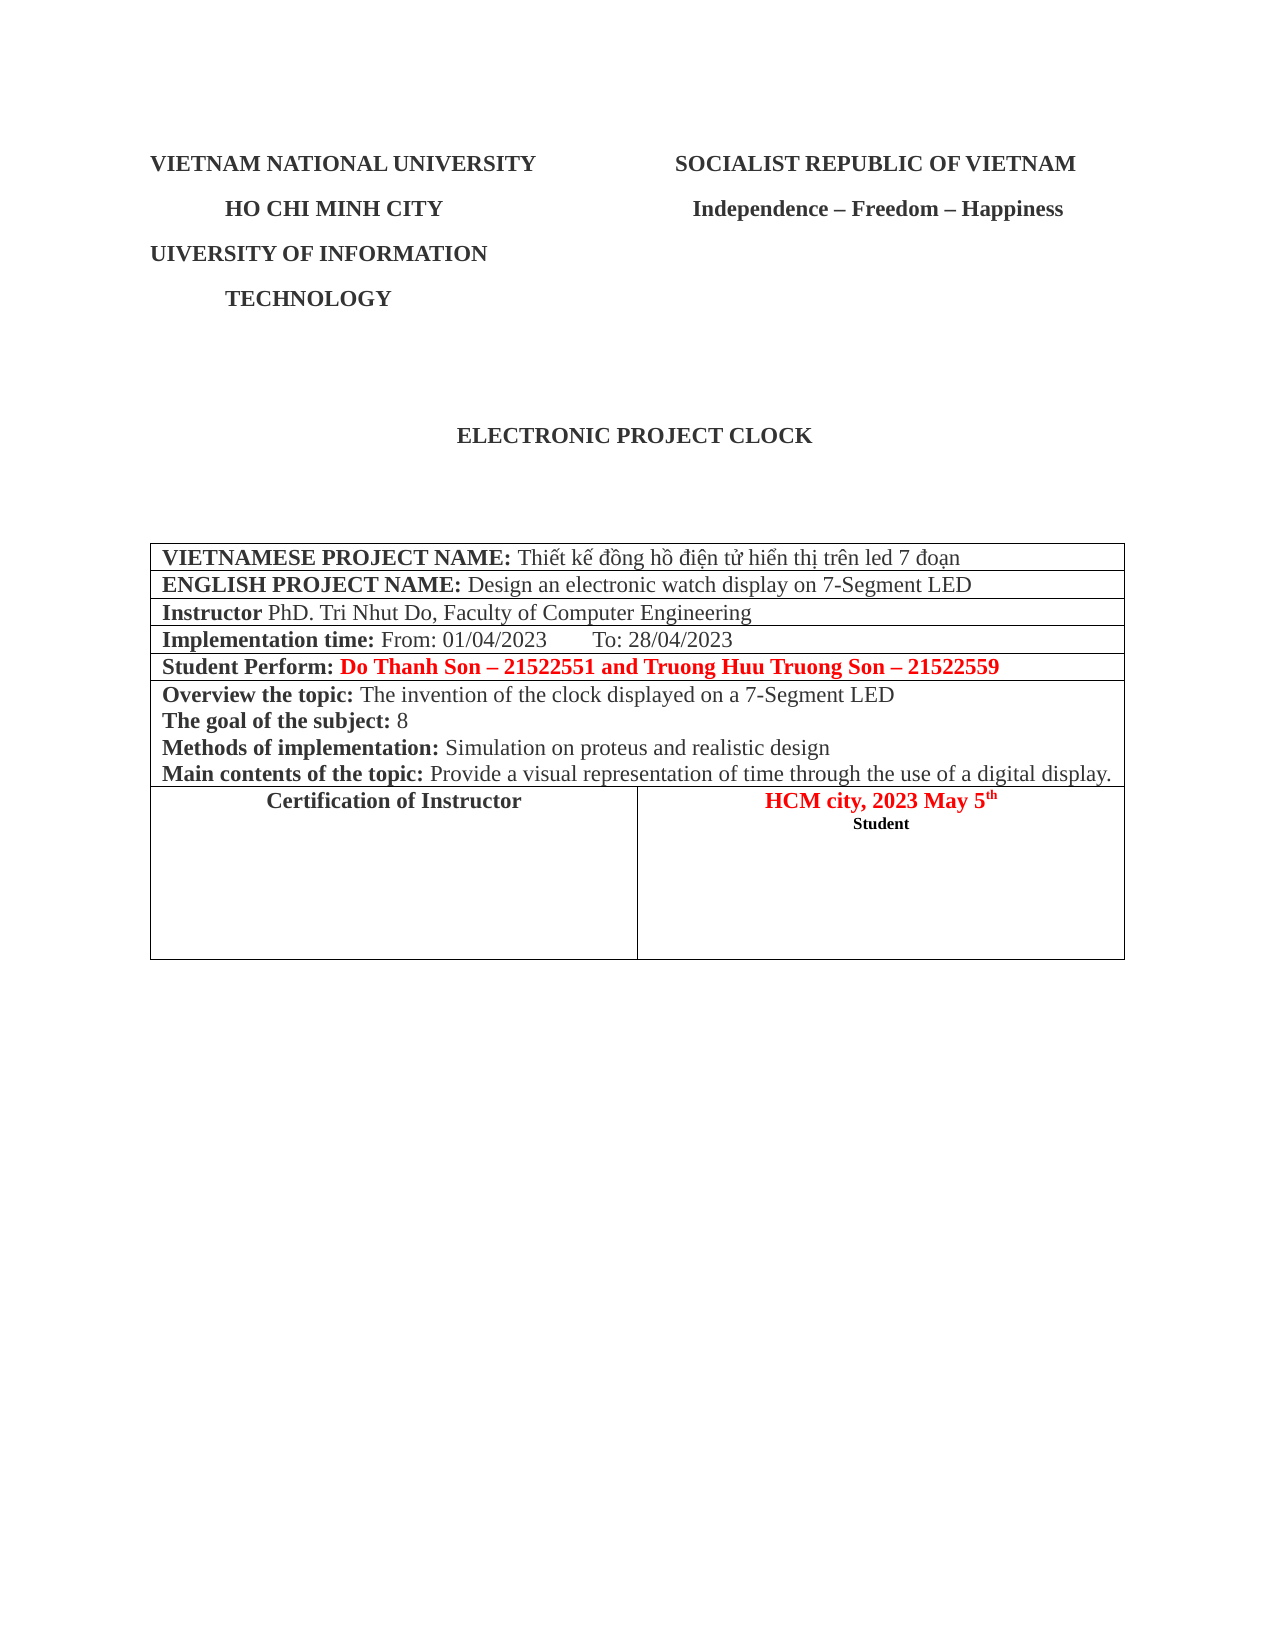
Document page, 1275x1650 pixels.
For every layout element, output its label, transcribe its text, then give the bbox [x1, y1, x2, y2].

table_cell Implementation time: From: 01/04/2023 To: 28/04/2023 [151, 626, 1124, 652]
text UIVERSITY OF INFORMATION [150, 240, 1125, 267]
table_header VIETNAMESE PROJECT NAME: Thiết kế đồng hồ điện tử hiển thị trên led 7 đoạn [151, 544, 1124, 570]
text ELECTRONIC PROJECT CLOCK [150, 422, 1125, 479]
table_cell HCM city, 2023 May 5th Student [638, 787, 1124, 959]
text TECHNOLOGY [150, 285, 1125, 312]
table_cell Certification of Instructor [151, 787, 637, 959]
table_cell ENGLISH PROJECT NAME: Design an electronic watch display on 7-Segment LED [151, 571, 1124, 598]
table_cell Overview the topic: The invention of the clock displayed on a 7-Segment LED The goal of the subject: 8 Methods of implementation: Simulation on proteus and realistic design Main contents of the topic: Provide a visual representation of time through the use of a digital display. [151, 681, 1124, 786]
table_cell Instructor PhD. Tri Nhut Do, Faculty of Computer Engineering [151, 599, 1124, 625]
text HO CHI MINH CITY Independence – Freedom – Happiness [150, 195, 1125, 221]
text VIETNAM NATIONAL UNIVERSITY SOCIALIST REPUBLIC OF VIETNAM [150, 150, 1125, 176]
table_cell Student Perform: Do Thanh Son – 21522551 and Truong Huu Truong Son – 21522559 [151, 654, 1124, 680]
